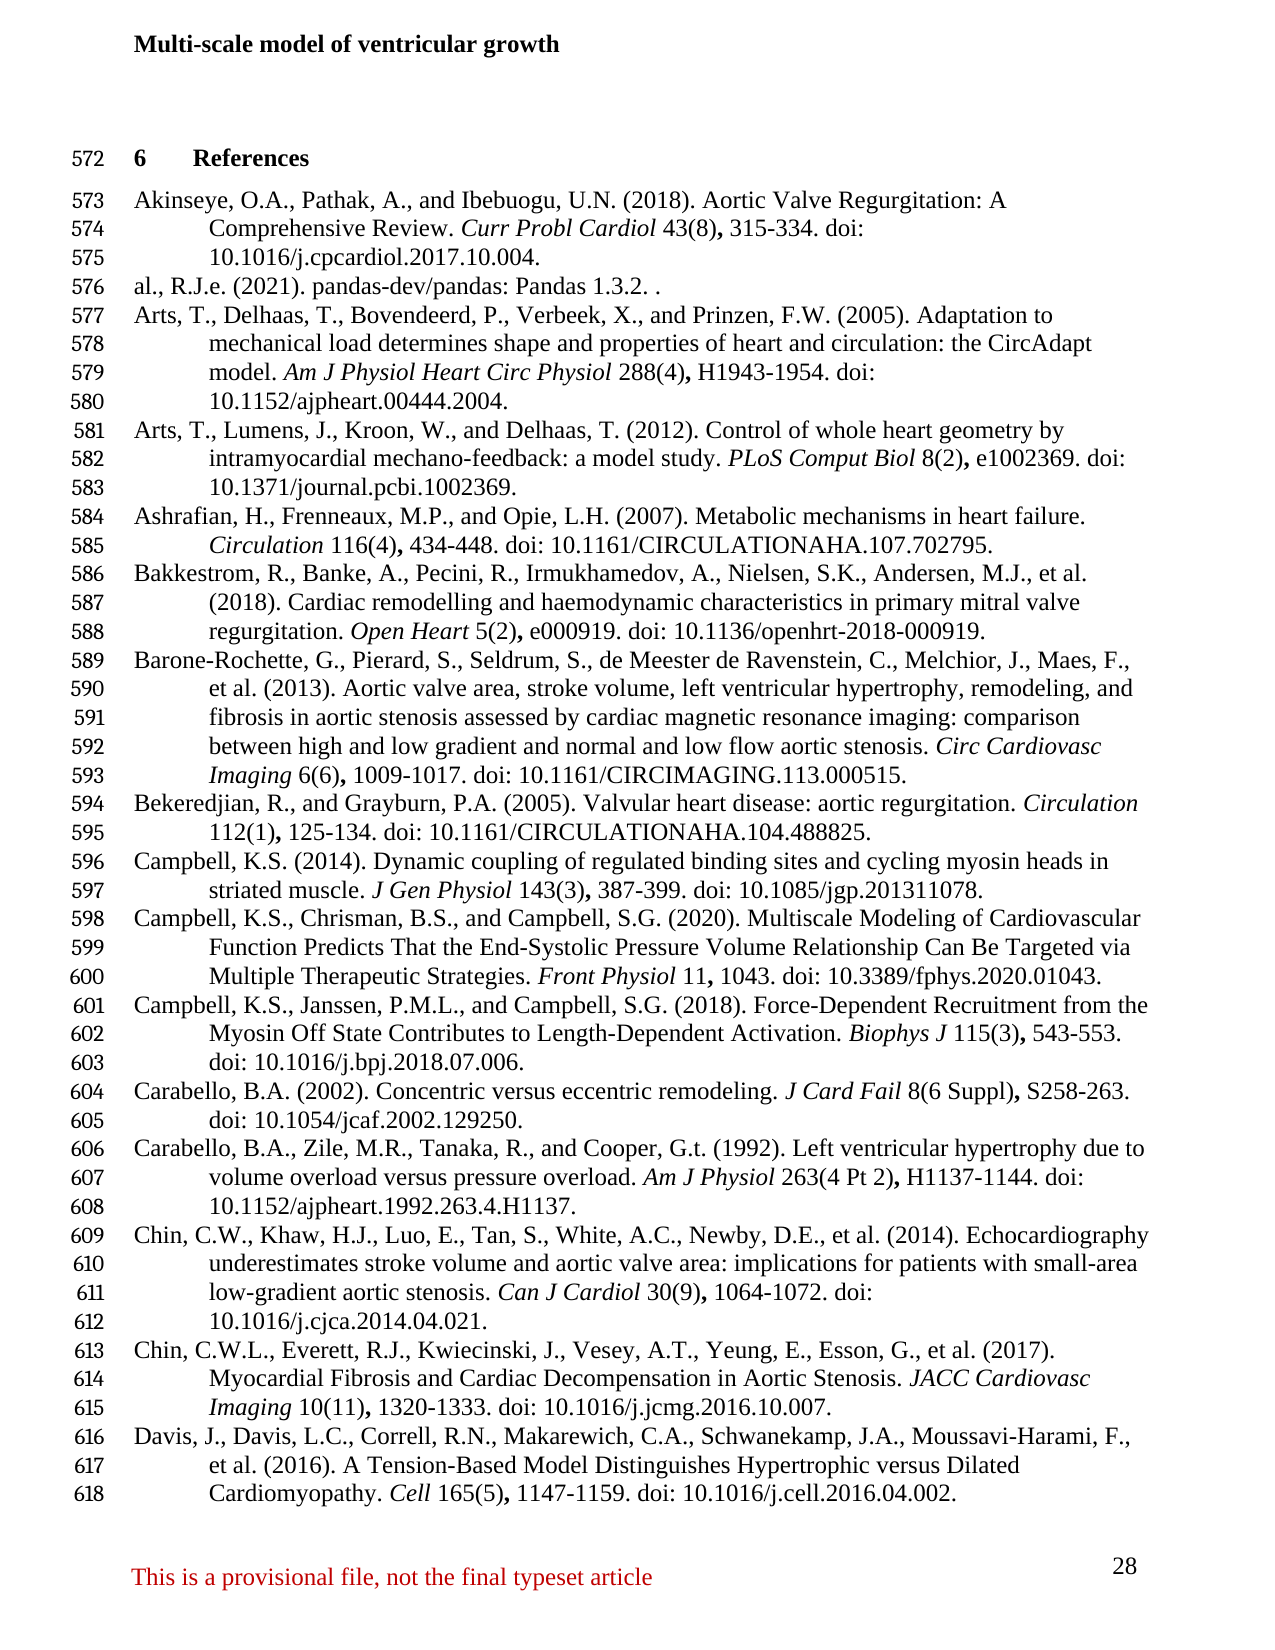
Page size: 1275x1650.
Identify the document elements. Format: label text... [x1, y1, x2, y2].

text Arts, T., Lumens, J., Kroon, W., and Delhaas, T. (2012). Control of whole heart geometry by intramyocardial mechano-feedback: a model study. PLoS Comput Biol 8(2), e1002369. doi: 10.1371/journal.pcbi.1002369. [133, 415, 1152, 501]
text Campbell, K.S., Chrisman, B.S., and Campbell, S.G. (2020). Multiscale Modeling of Cardiovascular Function Predicts That the End-Systolic Pressure Volume Relationship Can Be Targeted via Multiple Therapeutic Strategies. Front Physiol 11, 1043. doi: 10.3389/fphys.2020.01043. [133, 903, 1152, 990]
text Carabello, B.A. (2002). Concentric versus eccentric remodeling. J Card Fail 8(6 Suppl), S258-263. doi: 10.1054/jcaf.2002.129250. [133, 1076, 1152, 1133]
text Ashrafian, H., Frenneaux, M.P., and Opie, L.H. (2007). Metabolic mechanisms in heart failure. Circulation 116(4), 434-448. doi: 10.1161/CIRCULATIONAHA.107.702795. [133, 501, 1152, 558]
text Akinseye, O.A., Pathak, A., and Ibebuogu, U.N. (2018). Aortic Valve Regurgitation: A Comprehensive Review. Curr Probl Cardiol 43(8), 315-334. doi: 10.1016/j.cpcardiol.2017.10.004. [133, 185, 1152, 271]
text Arts, T., Delhaas, T., Bovendeerd, P., Verbeek, X., and Prinzen, F.W. (2005). Adaptation to mechanical load determines shape and properties of heart and circulation: the CircAdapt model. Am J Physiol Heart Circ Physiol 288(4), H1943-1954. doi: 10.1152/ajpheart.00444.2004. [133, 300, 1152, 415]
text Chin, C.W.L., Everett, R.J., Kwiecinski, J., Vesey, A.T., Yeung, E., Esson, G., et al. (2017). Myocardial Fibrosis and Cardiac Decompensation in Aortic Stenosis. JACC Cardiovasc Imaging 10(11), 1320-1333. doi: 10.1016/j.jcmg.2016.10.007. [133, 1335, 1152, 1421]
text al., R.J.e. (2021). pandas-dev/pandas: Pandas 1.3.2. . [133, 271, 1152, 300]
text Chin, C.W., Khaw, H.J., Luo, E., Tan, S., White, A.C., Newby, D.E., et al. (2014). Echocardiography underestimates stroke volume and aortic valve area: implications for patients with small-area low-gradient aortic stenosis. Can J Cardiol 30(9), 1064-1072. doi: 10.1016/j.cjca.2014.04.021. [133, 1220, 1152, 1335]
text Bakkestrom, R., Banke, A., Pecini, R., Irmukhamedov, A., Nielsen, S.K., Andersen, M.J., et al. (2018). Cardiac remodelling and haemodynamic characteristics in primary mitral valve regurgitation. Open Heart 5(2), e000919. doi: 10.1136/openhrt-2018-000919. [133, 558, 1152, 645]
text Campbell, K.S., Janssen, P.M.L., and Campbell, S.G. (2018). Force-Dependent Recruitment from the Myosin Off State Contributes to Length-Dependent Activation. Biophys J 115(3), 543-553. doi: 10.1016/j.bpj.2018.07.006. [133, 990, 1152, 1076]
text Bekeredjian, R., and Grayburn, P.A. (2005). Valvular heart disease: aortic regurgitation. Circulation 112(1), 125-134. doi: 10.1161/CIRCULATIONAHA.104.488825. [133, 788, 1152, 846]
text Davis, J., Davis, L.C., Correll, R.N., Makarewich, C.A., Schwanekamp, J.A., Moussavi-Harami, F., et al. (2016). A Tension-Based Model Distinguishes Hypertrophic versus Dilated Cardiomyopathy. Cell 165(5), 1147-1159. doi: 10.1016/j.cell.2016.04.002. [133, 1421, 1152, 1507]
text Barone-Rochette, G., Pierard, S., Seldrum, S., de Meester de Ravenstein, C., Melchior, J., Maes, F., et al. (2013). Aortic valve area, stroke volume, left ventricular hypertrophy, remodeling, and fibrosis in aortic stenosis assessed by cardiac magnetic resonance imaging: comparison between high and low gradient and normal and low flow aortic stenosis. Circ Cardiovasc Imaging 6(6), 1009-1017. doi: 10.1161/CIRCIMAGING.113.000515. [133, 645, 1152, 788]
subtitle References [133, 143, 1152, 172]
text Carabello, B.A., Zile, M.R., Tanaka, R., and Cooper, G.t. (1992). Left ventricular hypertrophy due to volume overload versus pressure overload. Am J Physiol 263(4 Pt 2), H1137-1144. doi: 10.1152/ajpheart.1992.263.4.H1137. [133, 1133, 1152, 1220]
text Campbell, K.S. (2014). Dynamic coupling of regulated binding sites and cycling myosin heads in striated muscle. J Gen Physiol 143(3), 387-399. doi: 10.1085/jgp.201311078. [133, 846, 1152, 903]
